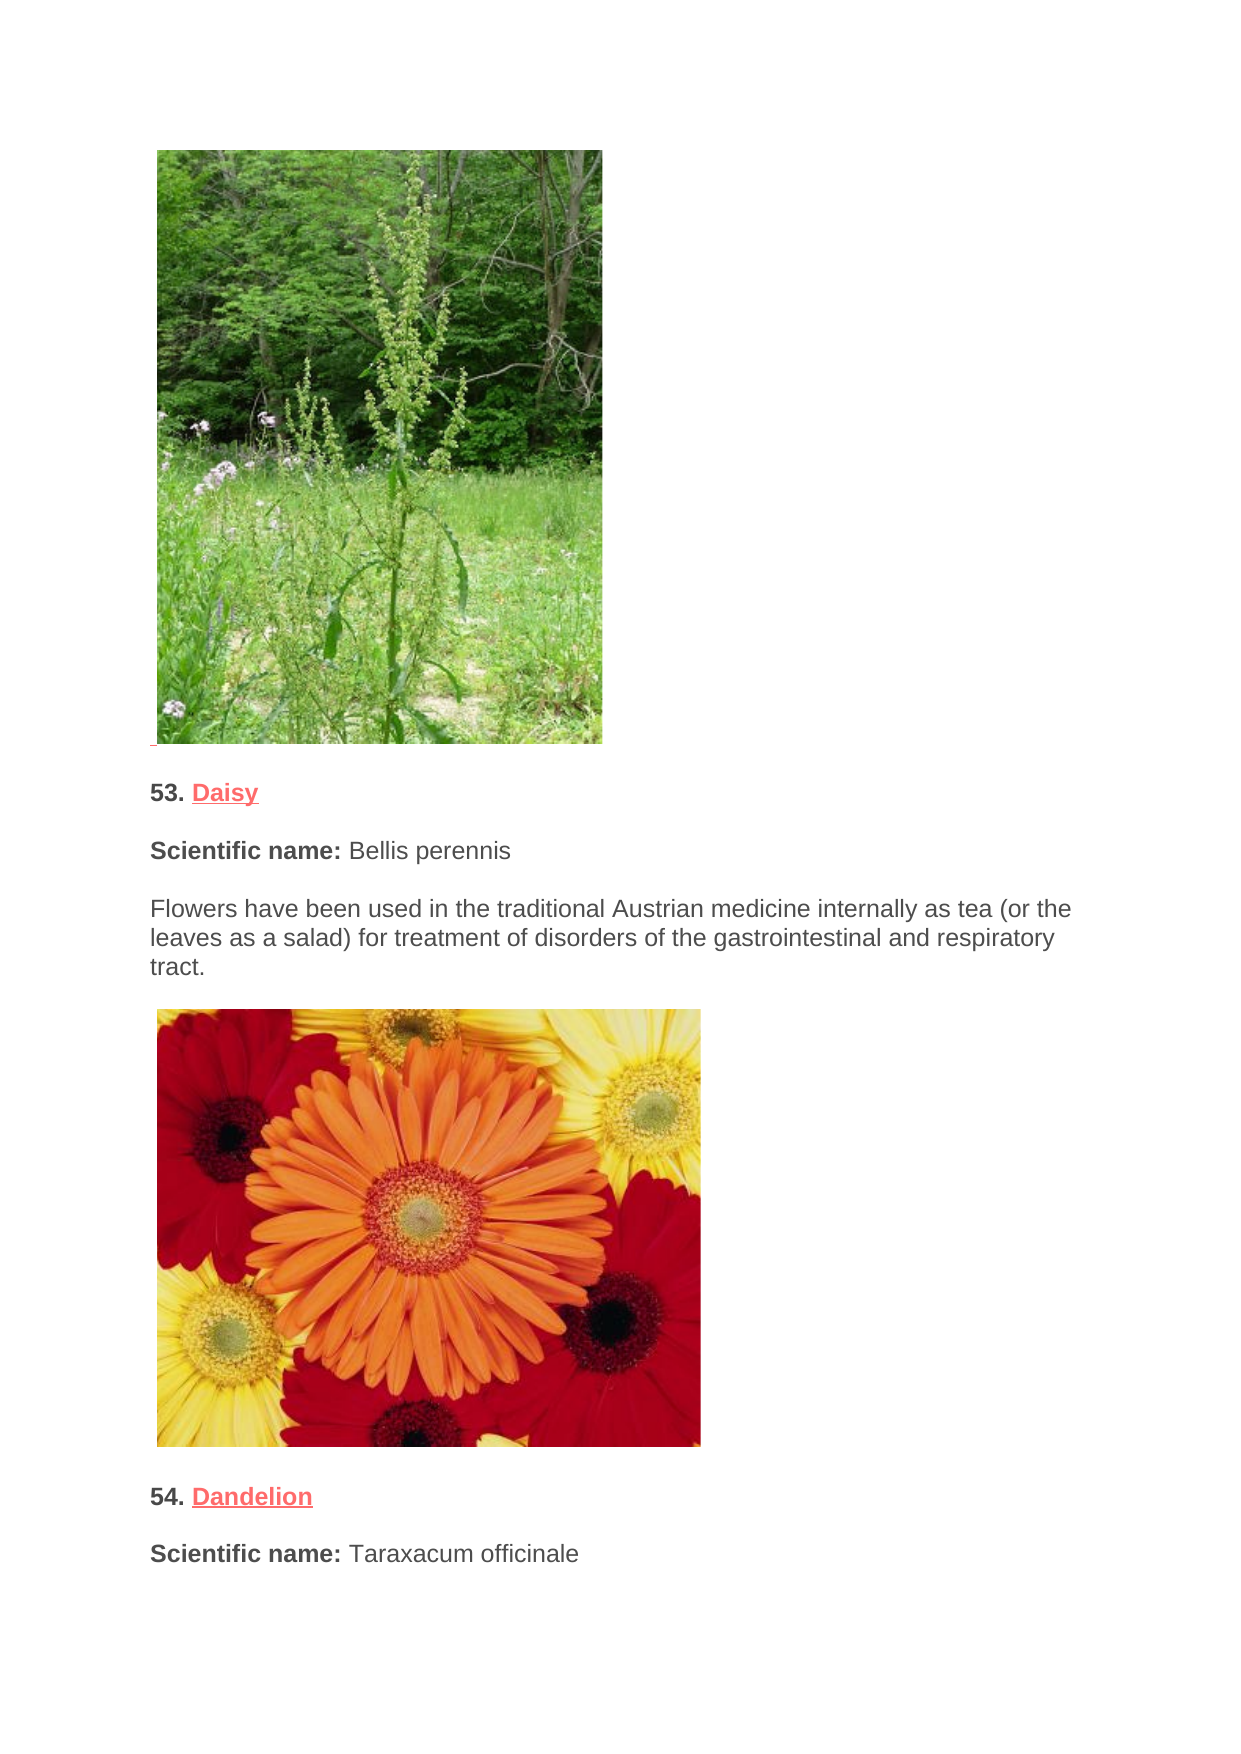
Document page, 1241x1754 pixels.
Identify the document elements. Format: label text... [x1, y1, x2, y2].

text Scientific name: Taraxacum officinale [150, 1539, 1090, 1568]
picture [157, 150, 603, 744]
picture [157, 1009, 701, 1447]
text Flowers have been used in the traditional Austrian medicine internally as tea (or the leaves as a salad) for treatment of disorders of the gastrointestinal and respiratory tract. [150, 894, 1090, 980]
text 53. Daisy [150, 778, 1090, 807]
text 54. Dandelion [150, 1481, 1090, 1510]
text Scientific name: Bellis perennis [150, 836, 1090, 865]
